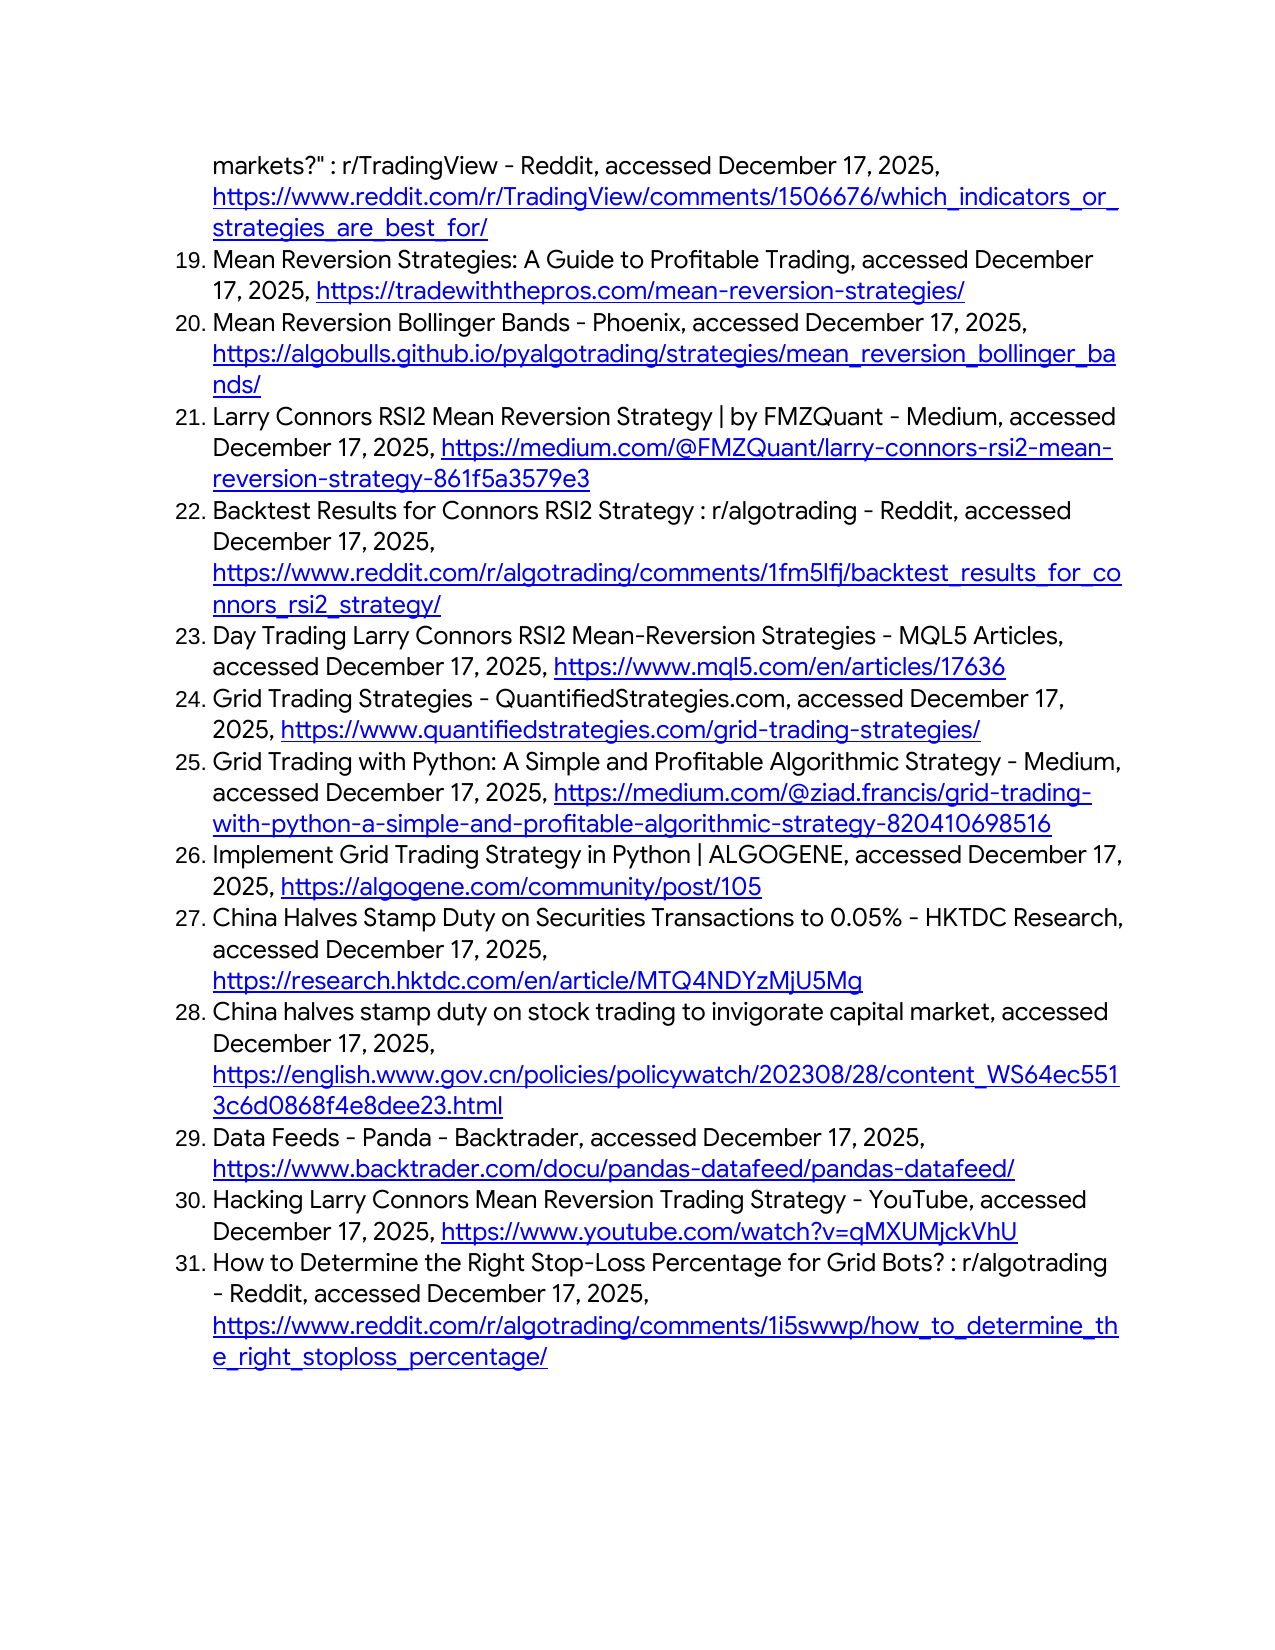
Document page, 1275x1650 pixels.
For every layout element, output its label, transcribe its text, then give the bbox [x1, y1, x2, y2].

list How to Determine the Right Stop-Loss Percentage for Grid Bots? : r/algotrading - Reddit, accessed December 17, 2025, https://www.reddit.com/r/algotrading/comments/1i5swwp/how_to_determine_the_right_stoploss_percentage/ [175, 1247, 1125, 1373]
list Mean Reversion Bollinger Bands - Phoenix, accessed December 17, 2025, https://algobulls.github.io/pyalgotrading/strategies/mean_reversion_bollinger_bands/ [175, 307, 1125, 401]
list Mean Reversion Strategies: A Guide to Profitable Trading, accessed December 17, 2025, https://tradewiththepros.com/mean-reversion-strategies/ [175, 244, 1125, 307]
list Data Feeds - Panda - Backtrader, accessed December 17, 2025, https://www.backtrader.com/docu/pandas-datafeed/pandas-datafeed/ [175, 1122, 1125, 1185]
list China halves stamp duty on stock trading to invigorate capital market, accessed December 17, 2025, https://english.www.gov.cn/policies/policywatch/202308/28/content_WS64ec5513c6d0868f4e8dee23.html [175, 997, 1125, 1122]
list Grid Trading Strategies - QuantifiedStrategies.com, accessed December 17, 2025, https://www.quantifiedstrategies.com/grid-trading-strategies/ [175, 683, 1125, 746]
list Backtest Results for Connors RSI2 Strategy : r/algotrading - Reddit, accessed December 17, 2025, https://www.reddit.com/r/algotrading/comments/1fm5lfj/backtest_results_for_connors_rsi2_strategy/ [175, 495, 1125, 620]
list Hacking Larry Connors Mean Reversion Trading Strategy - YouTube, accessed December 17, 2025, https://www.youtube.com/watch?v=qMXUMjckVhU [175, 1185, 1125, 1247]
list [175, 150, 1125, 244]
list Grid Trading with Python: A Simple and Profitable Algorithmic Strategy - Medium, accessed December 17, 2025, https://medium.com/@ziad.francis/grid-trading-with-python-a-simple-and-profitable-algorithmic-strategy-820410698516 [175, 746, 1125, 840]
list China Halves Stamp Duty on Securities Transactions to 0.05% - HKTDC Research, accessed December 17, 2025, https://research.hktdc.com/en/article/MTQ4NDYzMjU5Mg [175, 902, 1125, 997]
list Larry Connors RSI2 Mean Reversion Strategy | by FMZQuant - Medium, accessed December 17, 2025, https://medium.com/@FMZQuant/larry-connors-rsi2-mean-reversion-strategy-861f5a3579e3 [175, 401, 1125, 495]
list Day Trading Larry Connors RSI2 Mean-Reversion Strategies - MQL5 Articles, accessed December 17, 2025, https://www.mql5.com/en/articles/17636 [175, 620, 1125, 683]
list Implement Grid Trading Strategy in Python | ALGOGENE, accessed December 17, 2025, https://algogene.com/community/post/105 [175, 840, 1125, 902]
